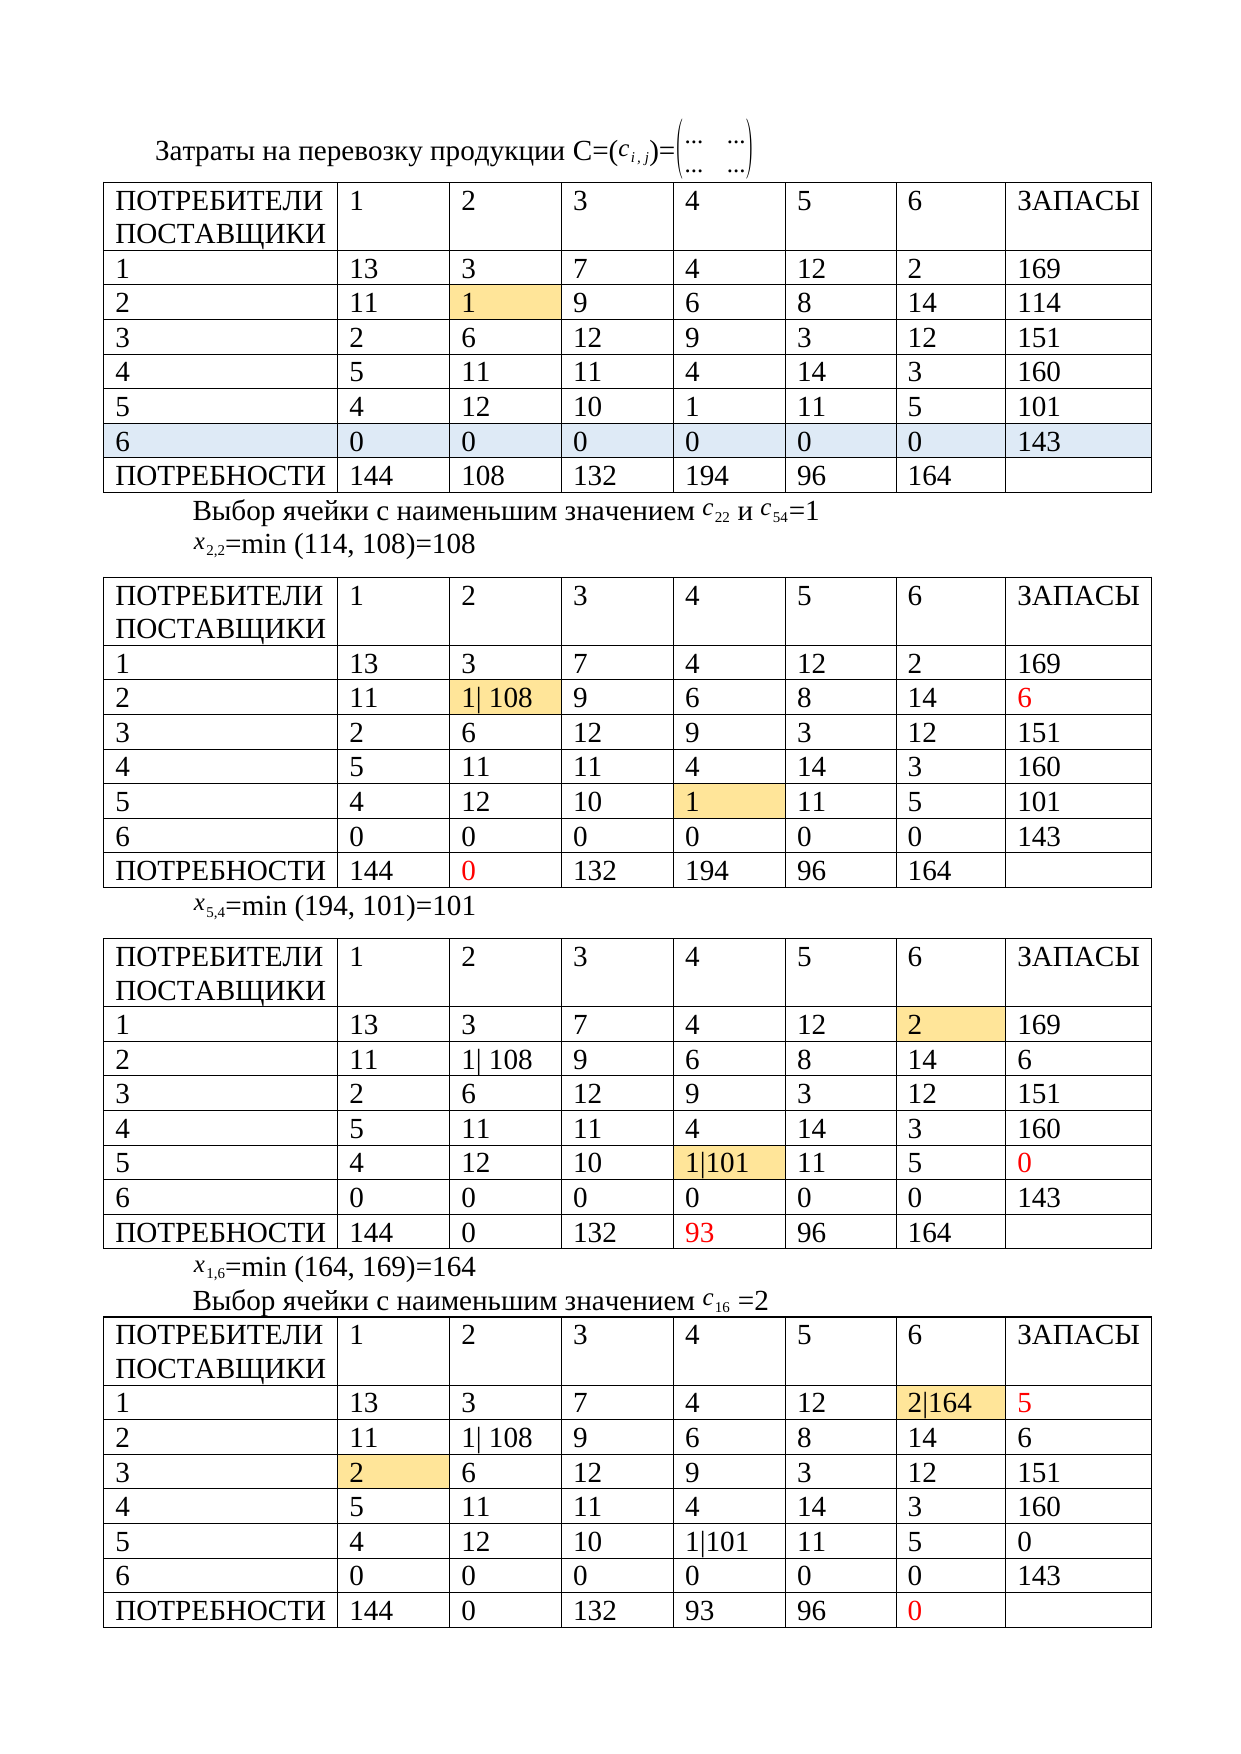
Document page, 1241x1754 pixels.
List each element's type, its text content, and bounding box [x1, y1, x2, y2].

table_header 2 [450, 183, 561, 250]
table_header ЗАПАСЫ [1006, 1318, 1151, 1384]
table_cell 0 [674, 1180, 785, 1214]
table_header 2 [450, 578, 561, 645]
table_cell 4 [674, 1111, 785, 1144]
table_cell 12 [786, 251, 896, 284]
table_cell 1 [104, 251, 337, 284]
table_cell 6 [674, 1042, 785, 1075]
table_cell 93 [674, 1593, 785, 1627]
text Затраты на перевозку продукции C=()= [103, 118, 1152, 182]
table_cell [1006, 853, 1151, 887]
table_cell 5 [104, 784, 337, 818]
table_cell 3 [786, 715, 896, 748]
table_cell 6 [1006, 1420, 1151, 1454]
list =min (164, 169)=164 [192, 1249, 1152, 1283]
table_cell 5 [338, 1489, 449, 1523]
table_cell 0 [786, 819, 896, 852]
table_cell 5 [338, 750, 449, 783]
table_header 6 [897, 939, 1005, 1006]
table_header 3 [562, 183, 673, 250]
table_cell 2 [897, 1007, 1005, 1041]
table_cell 6 [450, 1076, 561, 1110]
table_cell 4 [104, 1489, 337, 1523]
table_cell 13 [338, 251, 449, 284]
table_cell 1 [104, 1007, 337, 1041]
table_cell 0 [450, 1215, 561, 1248]
table_cell 3 [897, 1489, 1005, 1523]
table_cell 101 [1006, 389, 1151, 423]
table_cell 13 [338, 1007, 449, 1041]
table_cell 0 [897, 1559, 1005, 1592]
table_cell 5 [338, 355, 449, 388]
table_cell 144 [338, 1593, 449, 1627]
table_header 6 [897, 183, 1005, 250]
table_cell 6 [674, 1420, 785, 1454]
table_cell 4 [104, 355, 337, 388]
table_cell 0 [338, 1180, 449, 1214]
table_header 4 [674, 1318, 785, 1384]
table_cell 5 [104, 1146, 337, 1179]
table_cell [1006, 1215, 1151, 1248]
table_cell 1 [450, 285, 561, 319]
table_cell 12 [450, 784, 561, 818]
table_cell 0 [450, 853, 561, 887]
table_cell 4 [104, 750, 337, 783]
table_header ПОТРЕБИТЕЛИ ПОСТАВЩИКИ [104, 1318, 337, 1384]
table_cell 114 [1006, 285, 1151, 319]
table_cell 0 [897, 819, 1005, 852]
table_cell 7 [562, 646, 673, 679]
table_header 4 [674, 939, 785, 1006]
table_cell 2 [104, 285, 337, 319]
table_cell 12 [786, 1007, 896, 1041]
table_cell 151 [1006, 1076, 1151, 1110]
table_header 1 [338, 1318, 449, 1384]
table_cell 4 [674, 355, 785, 388]
table_cell ПОТРЕБНОСТИ [104, 458, 337, 492]
table_cell 7 [562, 1007, 673, 1041]
table_cell 1| 108 [450, 1420, 561, 1454]
table_header 5 [786, 1318, 896, 1384]
table_cell 194 [674, 853, 785, 887]
table_cell 12 [562, 1076, 673, 1110]
table_cell 11 [786, 389, 896, 423]
table_cell 5 [897, 1146, 1005, 1179]
table_cell 11 [450, 750, 561, 783]
table_cell 151 [1006, 1455, 1151, 1488]
table_cell 132 [562, 1593, 673, 1627]
table_cell 160 [1006, 1111, 1151, 1144]
table_cell 3 [786, 320, 896, 353]
table_cell 11 [450, 1111, 561, 1144]
table_cell 164 [897, 853, 1005, 887]
table_cell 10 [562, 1524, 673, 1557]
table_cell 8 [786, 1420, 896, 1454]
table_cell 9 [562, 1042, 673, 1075]
table_cell 2 [104, 1042, 337, 1075]
table_cell 14 [897, 1042, 1005, 1075]
table_header 4 [674, 183, 785, 250]
table_cell 3 [450, 251, 561, 284]
table_cell 0 [450, 1180, 561, 1214]
table_cell [1006, 1593, 1151, 1627]
table_header 1 [338, 183, 449, 250]
table_cell 143 [1006, 1180, 1151, 1214]
table_cell 14 [786, 1111, 896, 1144]
table_cell 169 [1006, 646, 1151, 679]
table_cell 9 [674, 1076, 785, 1110]
table_cell 11 [338, 680, 449, 714]
table_cell 6 [450, 715, 561, 748]
table_cell 164 [897, 458, 1005, 492]
table_cell 0 [1006, 1524, 1151, 1557]
table_cell 11 [786, 1146, 896, 1179]
table_cell 0 [786, 424, 896, 457]
table_cell 6 [104, 1559, 337, 1592]
table_cell 132 [562, 1215, 673, 1248]
table_cell 3 [104, 1455, 337, 1488]
table_header 2 [450, 939, 561, 1006]
table_cell 5 [897, 1524, 1005, 1557]
table_cell 12 [450, 389, 561, 423]
table_cell 14 [786, 750, 896, 783]
table_cell 10 [562, 389, 673, 423]
table_cell 0 [786, 1180, 896, 1214]
table_cell 12 [897, 1455, 1005, 1488]
table_cell 0 [562, 1180, 673, 1214]
table_cell 6 [1006, 680, 1151, 714]
table_cell 12 [897, 320, 1005, 353]
table_cell 6 [450, 320, 561, 353]
table_cell 4 [674, 750, 785, 783]
table_cell 1 [674, 389, 785, 423]
table_cell 1|101 [674, 1146, 785, 1179]
table_cell 0 [562, 1559, 673, 1592]
table_cell 151 [1006, 320, 1151, 353]
table_header ЗАПАСЫ [1006, 939, 1151, 1006]
table_cell 11 [338, 1042, 449, 1075]
table_cell 0 [674, 819, 785, 852]
table_cell 14 [897, 285, 1005, 319]
table_cell 144 [338, 1215, 449, 1248]
table_cell 10 [562, 1146, 673, 1179]
table_cell 4 [338, 1524, 449, 1557]
table_cell 6 [104, 819, 337, 852]
table_cell 11 [786, 784, 896, 818]
table_cell 0 [897, 424, 1005, 457]
table_cell 8 [786, 680, 896, 714]
table_cell 9 [674, 715, 785, 748]
table_cell 3 [450, 646, 561, 679]
table_cell 2 [338, 715, 449, 748]
table_cell 0 [897, 1180, 1005, 1214]
table_header 5 [786, 939, 896, 1006]
table_cell 5 [897, 784, 1005, 818]
table_cell 2 [338, 1455, 449, 1488]
table_header 1 [338, 939, 449, 1006]
table_cell 132 [562, 458, 673, 492]
table_cell 3 [104, 715, 337, 748]
table_header ПОТРЕБИТЕЛИ ПОСТАВЩИКИ [104, 183, 337, 250]
table_cell 10 [562, 784, 673, 818]
table_cell 9 [562, 680, 673, 714]
table_cell 3 [897, 750, 1005, 783]
table_cell 6 [104, 424, 337, 457]
table_cell 14 [897, 680, 1005, 714]
list Выбор ячейки с наименьшим значением и =1 [192, 493, 1152, 526]
list =min (194, 101)=101 [192, 888, 1152, 921]
table_cell 9 [562, 285, 673, 319]
table_cell 2 [897, 251, 1005, 284]
table_cell 8 [786, 1042, 896, 1075]
table_cell 0 [562, 424, 673, 457]
table_cell 143 [1006, 819, 1151, 852]
table_cell 0 [786, 1559, 896, 1592]
table_header 4 [674, 578, 785, 645]
table_cell 3 [450, 1007, 561, 1041]
table_cell 194 [674, 458, 785, 492]
table_cell 1 [104, 1386, 337, 1419]
table_cell 3 [897, 355, 1005, 388]
table_cell 0 [450, 819, 561, 852]
table_cell 144 [338, 853, 449, 887]
table_cell 12 [897, 1076, 1005, 1110]
table_cell [1006, 458, 1151, 492]
table_cell 7 [562, 1386, 673, 1419]
table_cell 108 [450, 458, 561, 492]
table_cell 0 [338, 424, 449, 457]
table_cell 96 [786, 1593, 896, 1627]
table_cell 4 [338, 1146, 449, 1179]
table_cell 11 [562, 750, 673, 783]
table_cell 0 [450, 1593, 561, 1627]
table_cell 2 [338, 320, 449, 353]
table_cell 164 [897, 1215, 1005, 1248]
table_cell 11 [338, 1420, 449, 1454]
table_cell 3 [786, 1455, 896, 1488]
table_cell 96 [786, 458, 896, 492]
table_cell 93 [674, 1215, 785, 1248]
table_cell 5 [104, 389, 337, 423]
table_cell 7 [562, 251, 673, 284]
table_cell 3 [897, 1111, 1005, 1144]
table_cell 143 [1006, 424, 1151, 457]
table_cell ПОТРЕБНОСТИ [104, 1215, 337, 1248]
table_cell 14 [786, 1489, 896, 1523]
table_cell 5 [104, 1524, 337, 1557]
table_cell 5 [1006, 1386, 1151, 1419]
table_cell 2|164 [897, 1386, 1005, 1419]
table_cell 6 [104, 1180, 337, 1214]
table_cell 4 [674, 1489, 785, 1523]
table_cell 11 [562, 1111, 673, 1144]
table_cell 2 [104, 1420, 337, 1454]
table_header 3 [562, 578, 673, 645]
table_cell 1|101 [674, 1524, 785, 1557]
table_cell 4 [674, 1386, 785, 1419]
table_cell 96 [786, 853, 896, 887]
table_header ПОТРЕБИТЕЛИ ПОСТАВЩИКИ [104, 939, 337, 1006]
table_cell 160 [1006, 750, 1151, 783]
table_cell 6 [674, 285, 785, 319]
table_cell 0 [1006, 1146, 1151, 1179]
table_cell 8 [786, 285, 896, 319]
table_cell 4 [338, 784, 449, 818]
table_cell 3 [104, 320, 337, 353]
table_cell ПОТРЕБНОСТИ [104, 1593, 337, 1627]
table_cell 11 [562, 355, 673, 388]
table_cell 12 [450, 1146, 561, 1179]
table_cell 12 [562, 320, 673, 353]
table_cell 2 [897, 646, 1005, 679]
table_cell 169 [1006, 251, 1151, 284]
table_cell 1| 108 [450, 680, 561, 714]
table_cell 0 [338, 1559, 449, 1592]
table_cell 144 [338, 458, 449, 492]
table_cell 6 [450, 1455, 561, 1488]
table_cell 9 [674, 320, 785, 353]
table_cell 0 [562, 819, 673, 852]
table_cell 0 [450, 424, 561, 457]
table_cell 151 [1006, 715, 1151, 748]
table_cell 4 [674, 646, 785, 679]
table_cell 143 [1006, 1559, 1151, 1592]
table_header 5 [786, 183, 896, 250]
table_cell 160 [1006, 1489, 1151, 1523]
table_header 6 [897, 578, 1005, 645]
table_header ЗАПАСЫ [1006, 183, 1151, 250]
table_cell 3 [450, 1386, 561, 1419]
table_cell 12 [786, 1386, 896, 1419]
table_cell 11 [450, 1489, 561, 1523]
table_header 5 [786, 578, 896, 645]
table_cell 4 [338, 389, 449, 423]
table_header 3 [562, 1318, 673, 1384]
table_header 1 [338, 578, 449, 645]
table_header 3 [562, 939, 673, 1006]
table_cell 0 [338, 819, 449, 852]
table_cell 12 [897, 715, 1005, 748]
table_cell 13 [338, 1386, 449, 1419]
table_cell 12 [450, 1524, 561, 1557]
table_cell 0 [674, 424, 785, 457]
table_cell 14 [897, 1420, 1005, 1454]
list =min (114, 108)=108 [192, 526, 1152, 560]
table_cell 160 [1006, 355, 1151, 388]
table_header ПОТРЕБИТЕЛИ ПОСТАВЩИКИ [104, 578, 337, 645]
table_cell 11 [338, 285, 449, 319]
table_cell 2 [104, 680, 337, 714]
table_cell 11 [450, 355, 561, 388]
table_cell 5 [897, 389, 1005, 423]
table_header 2 [450, 1318, 561, 1384]
table_header 6 [897, 1318, 1005, 1384]
table_cell 132 [562, 853, 673, 887]
table_cell 11 [562, 1489, 673, 1523]
table_cell 13 [338, 646, 449, 679]
table_cell 12 [786, 646, 896, 679]
table_cell 3 [786, 1076, 896, 1110]
table_cell 1 [104, 646, 337, 679]
table_cell 6 [1006, 1042, 1151, 1075]
table_cell 1| 108 [450, 1042, 561, 1075]
table_header ЗАПАСЫ [1006, 578, 1151, 645]
table_cell 4 [104, 1111, 337, 1144]
table_cell 0 [450, 1559, 561, 1592]
table_cell ПОТРЕБНОСТИ [104, 853, 337, 887]
table_cell 14 [786, 355, 896, 388]
table_cell 96 [786, 1215, 896, 1248]
table_cell 6 [674, 680, 785, 714]
table_cell 5 [338, 1111, 449, 1144]
table_cell 3 [104, 1076, 337, 1110]
table_cell 9 [562, 1420, 673, 1454]
table_cell 0 [897, 1593, 1005, 1627]
table_cell 12 [562, 1455, 673, 1488]
table_cell 4 [674, 1007, 785, 1041]
table_cell 11 [786, 1524, 896, 1557]
list Выбор ячейки с наименьшим значением =2 [192, 1283, 1152, 1316]
table_cell 2 [338, 1076, 449, 1110]
table_cell 169 [1006, 1007, 1151, 1041]
table_cell 0 [674, 1559, 785, 1592]
table_cell 4 [674, 251, 785, 284]
table_cell 12 [562, 715, 673, 748]
table_cell 101 [1006, 784, 1151, 818]
table_cell 9 [674, 1455, 785, 1488]
table_cell 1 [674, 784, 785, 818]
